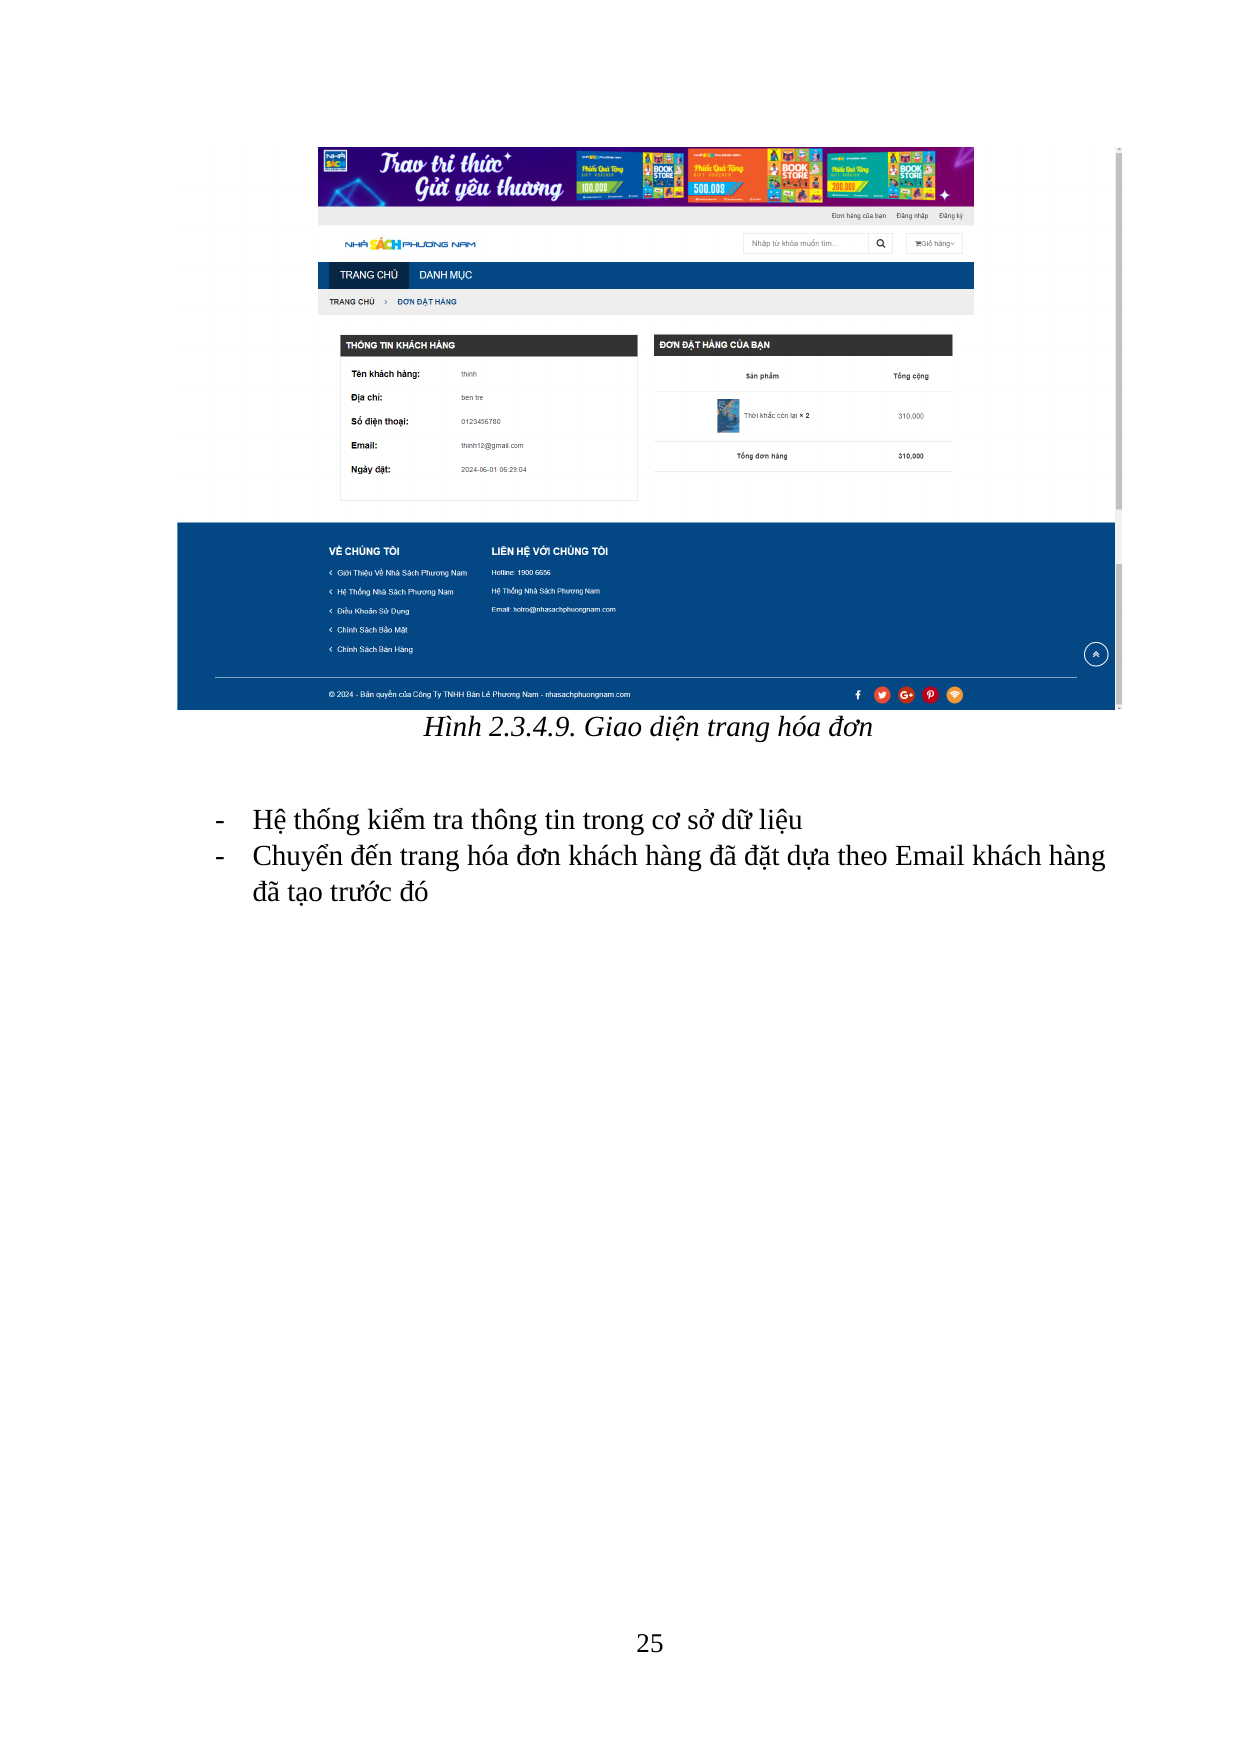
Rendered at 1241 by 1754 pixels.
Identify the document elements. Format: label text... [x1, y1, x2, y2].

list Chuyển đến trang hóa đơn khách hàng đã đặt dựa theo Email khách hàng đã tạo trước đó [215, 838, 1122, 908]
picture [177, 147, 1123, 710]
text Hình 2.3.4.9. Giao diện trang hóa đơn [177, 710, 1122, 743]
list Hệ thống kiểm tra thông tin trong cơ sở dữ liệu [215, 802, 1122, 836]
